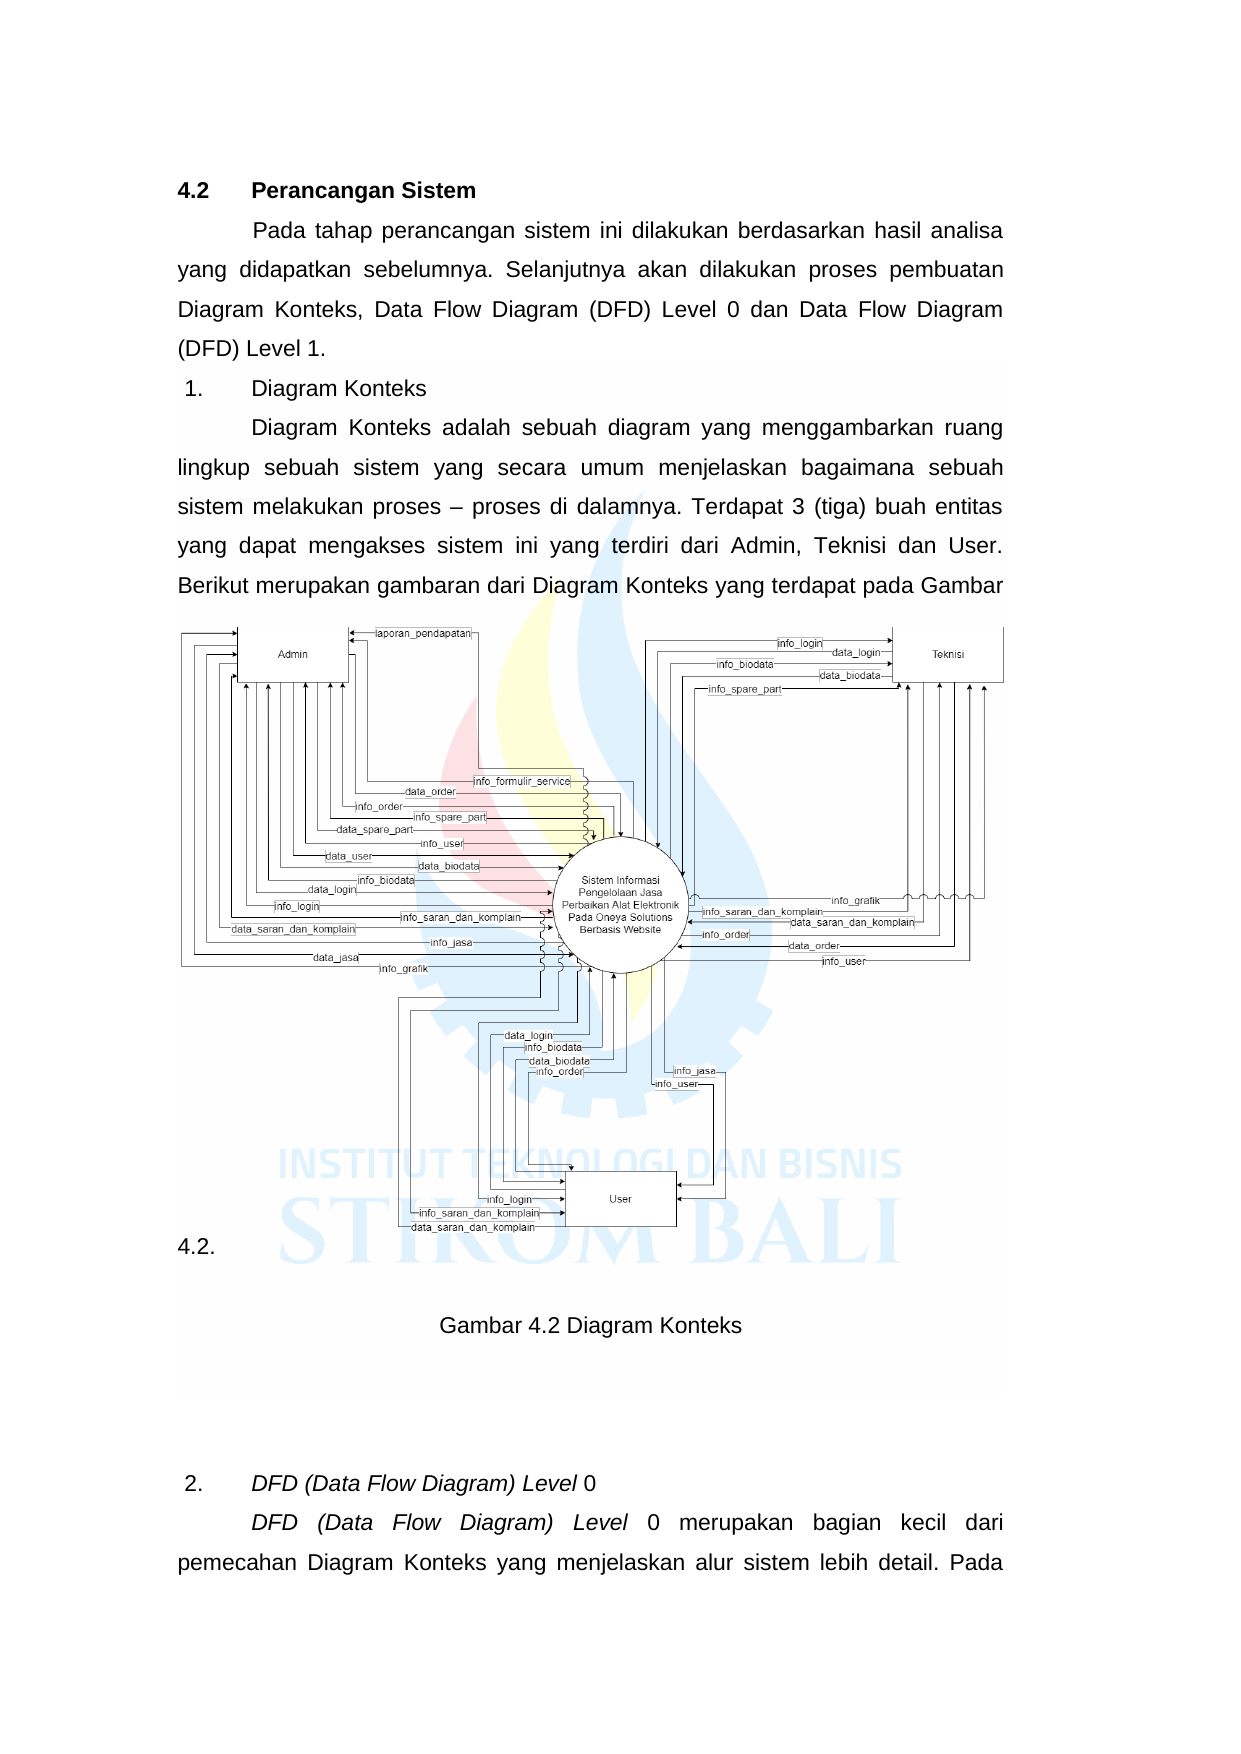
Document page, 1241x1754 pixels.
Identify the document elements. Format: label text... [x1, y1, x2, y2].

picture [177, 627, 1004, 1233]
list Diagram Konteks adalah sebuah diagram yang menggambarkan ruang lingkup sebuah sistem yang secara umum menjelaskan bagaimana sebuah sistem melakukan proses – proses di dalamnya. Terdapat 3 (tiga) buah entitas yang dapat mengakses sistem ini yang terdiri dari Admin, Teknisi dan User. Berikut merupakan gambaran dari Diagram Konteks yang terdapat pada Gambar 4.2. [177, 414, 1004, 627]
list Diagram Konteks [184, 374, 1004, 401]
subtitle Perancangan Sistem [177, 177, 1004, 203]
list DFD (Data Flow Diagram) Level 0 [184, 1470, 1004, 1496]
text Gambar 4.2 Diagram Konteks [177, 1312, 1004, 1338]
list Pada tahap perancangan sistem ini dilakukan berdasarkan hasil analisa yang didapatkan sebelumnya. Selanjutnya akan dilakukan proses pembuatan Diagram Konteks, Data Flow Diagram (DFD) Level 0 dan Data Flow Diagram (DFD) Level 1. [177, 217, 1004, 361]
